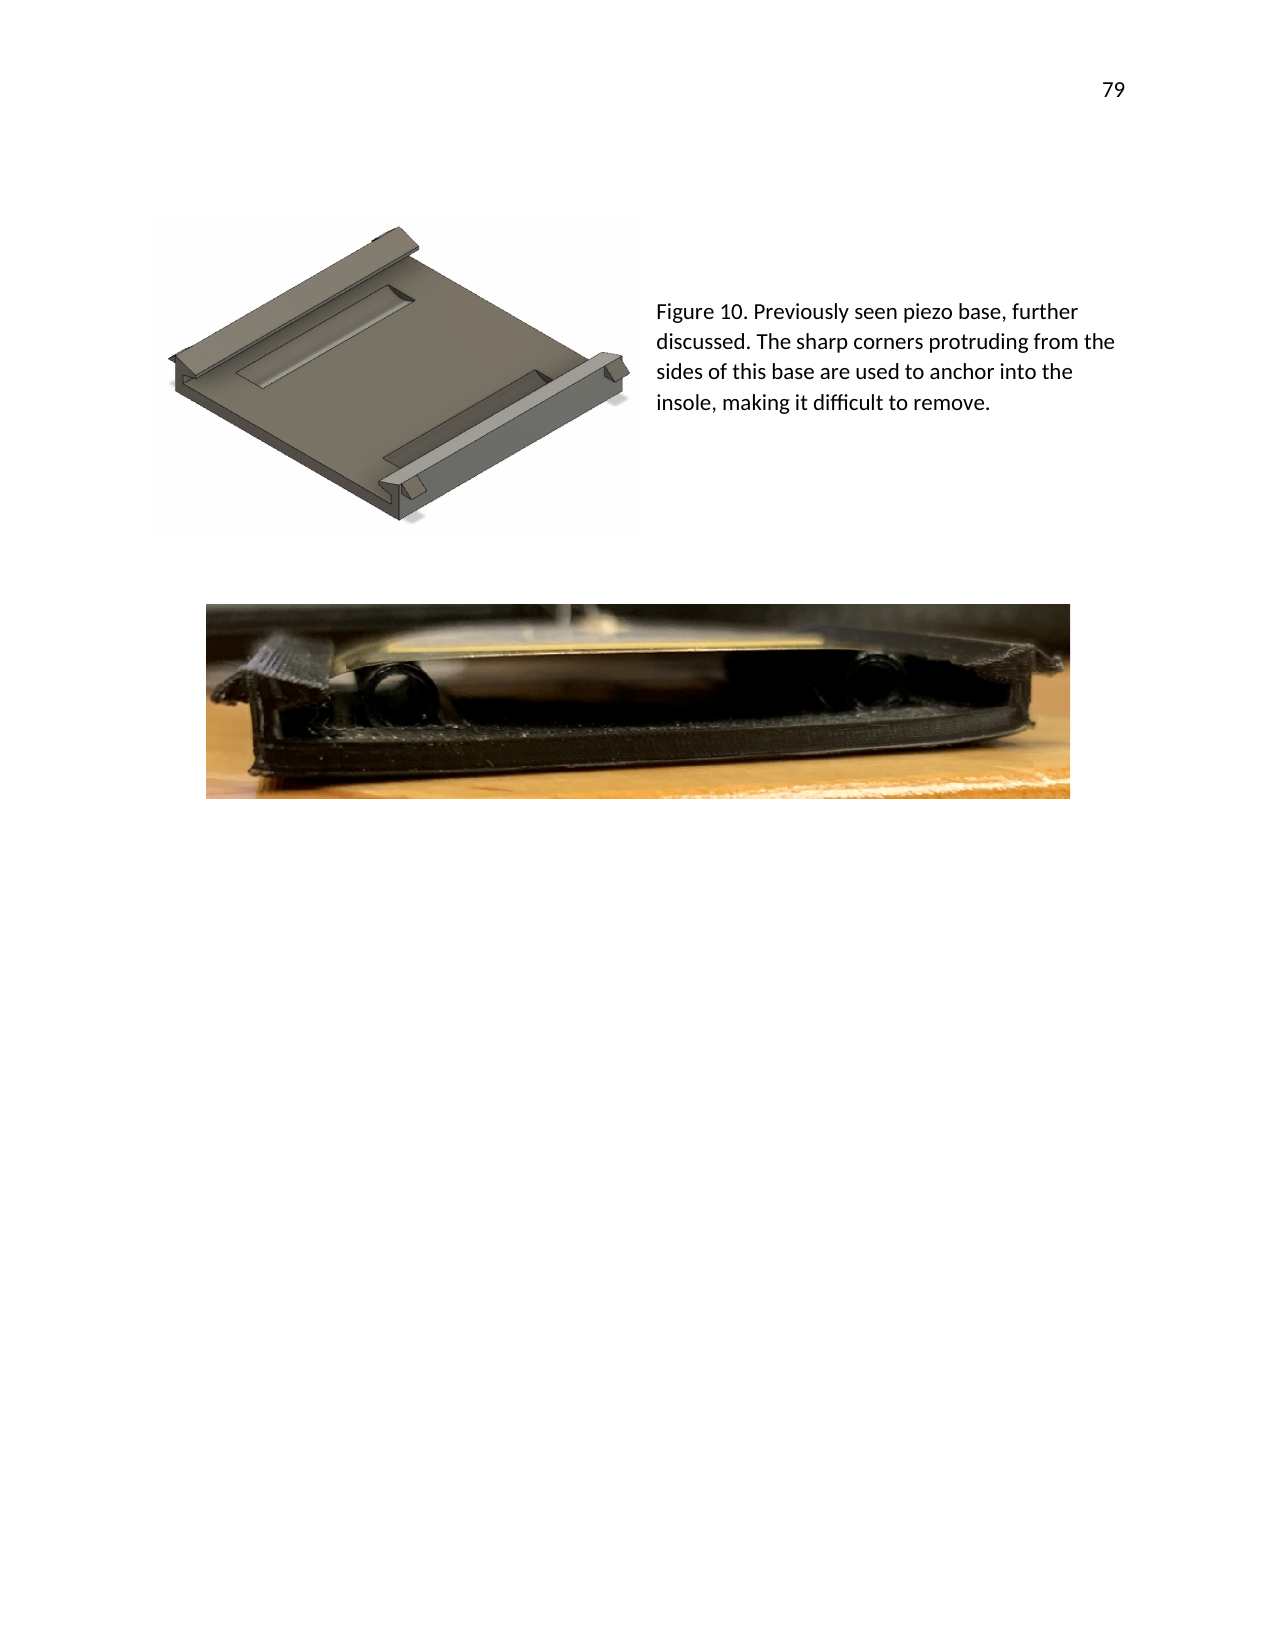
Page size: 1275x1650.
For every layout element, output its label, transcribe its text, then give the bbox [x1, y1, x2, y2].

text Figure 10. Previously seen piezo base, further discussed. The sharp corners protruding from the sides of this base are used to anchor into the insole, making it difficult to remove. [638, 297, 1125, 416]
picture [150, 215, 638, 534]
picture [205, 603, 1071, 799]
